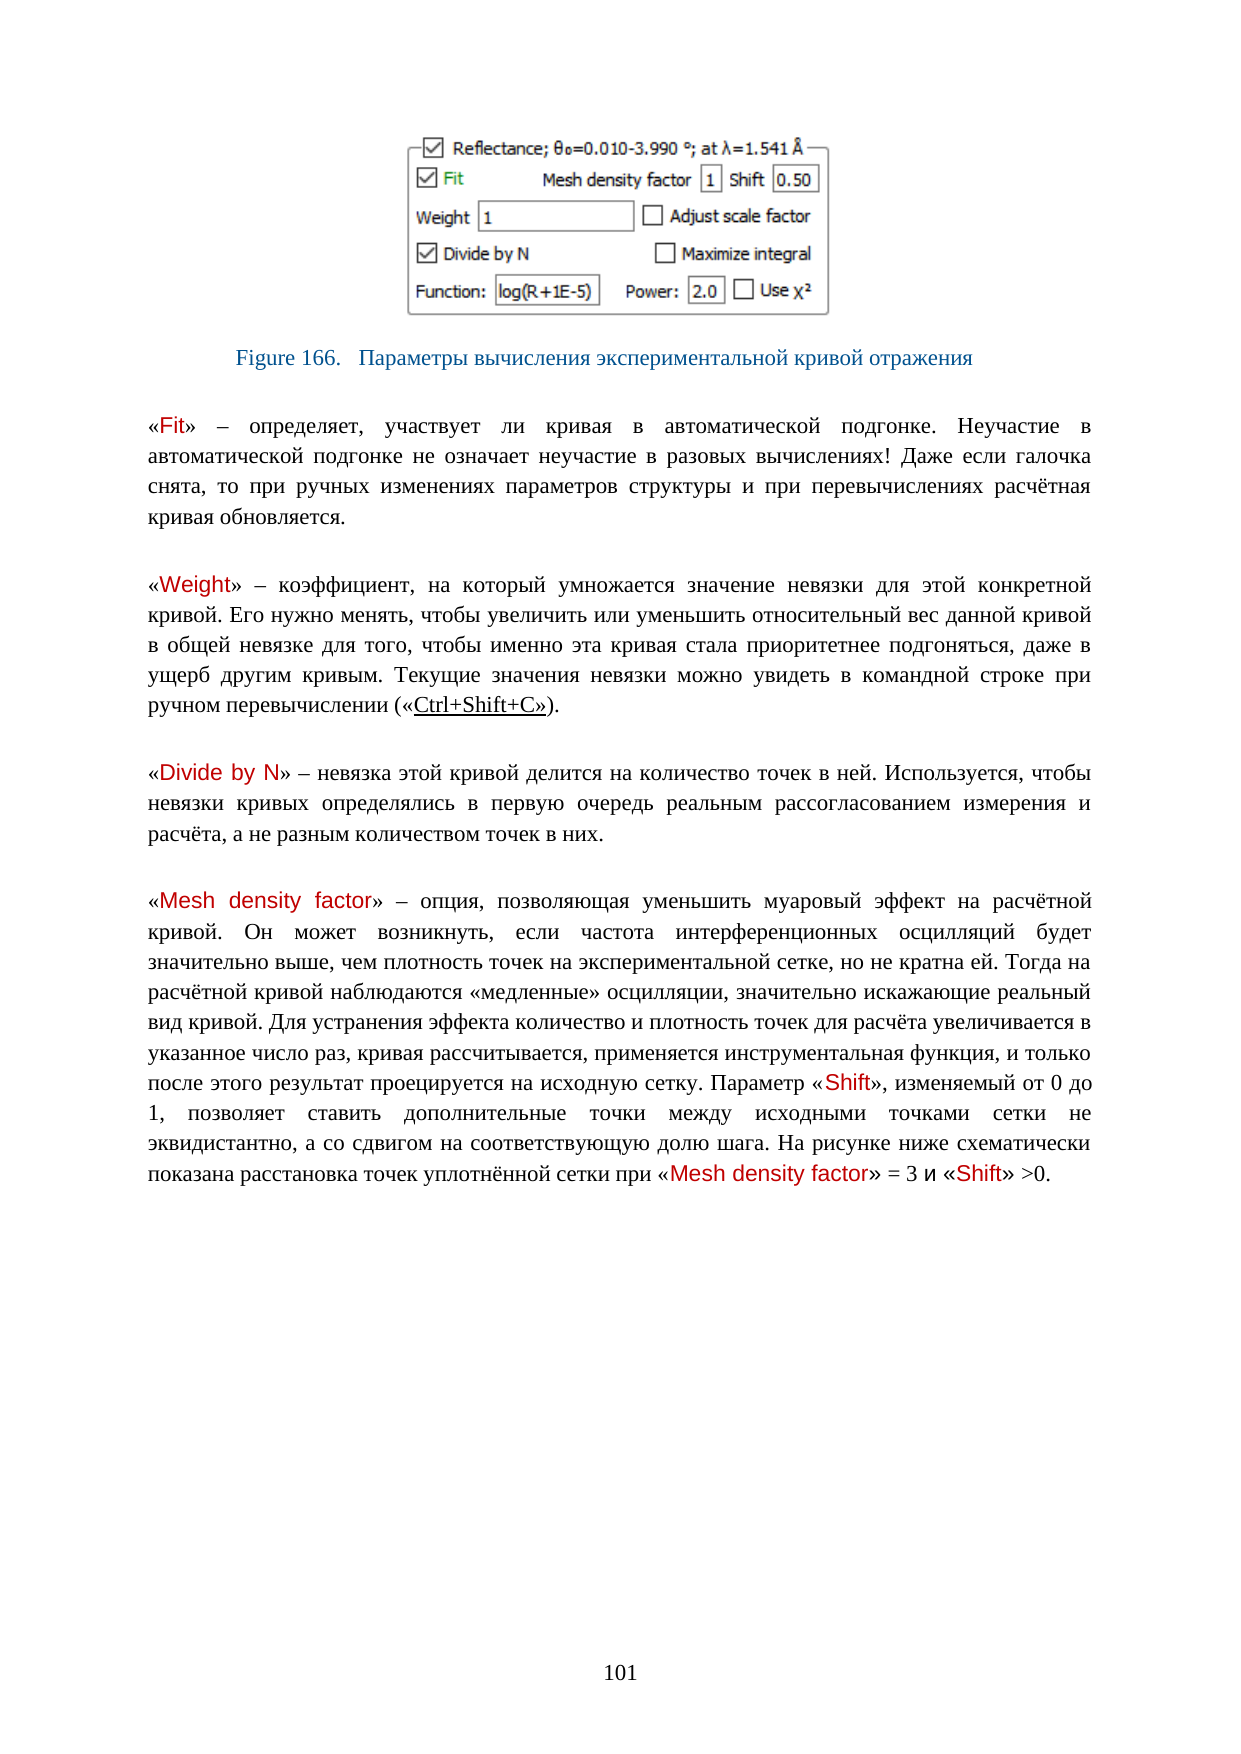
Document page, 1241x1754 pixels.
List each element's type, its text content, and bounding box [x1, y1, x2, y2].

picture [403, 133, 833, 320]
text «Fit» – определяет, участвует ли кривая в автоматической подгонке. Неучастие в автоматической подгонке не означает неучастие в разовых вычислениях! Даже если галочка снята, то при ручных изменениях параметров структуры и при перевычислениях расчётная кривая обновляется. [148, 412, 1093, 529]
text «Mesh density factor» – опция, позволяющая уменьшить муаровый эффект на расчётной кривой. Он может возникнуть, если частота интерференционных осцилляций будет значительно выше, чем плотность точек на экспериментальной сетке, но не кратна ей. Тогда на расчётной кривой наблюдаются «медленные» осцилляции, значительно искажающие реальный вид кривой. Для устранения эффекта количество и плотность точек для расчёта увеличивается в указанное число раз, кривая рассчитывается, применяется инструментальная функция, и только после этого результат проецируется на исходную сетку. Параметр «Shift», изменяемый от 0 до 1, позволяет ставить дополнительные точки между исходными точками сетки не эквидистантно, а со сдвигом на соответствующую долю шага. На рисунке ниже схематически показана расстановка точек уплотнённой сетки при «Mesh density factor» = 3 и «Shift» >0. [148, 887, 1093, 1186]
text «Divide by N» – невязка этой кривой делится на количество точек в ней. Используется, чтобы невязки кривых определялись в первую очередь реальным рассогласованием измерения и расчёта, а не разным количеством точек в них. [148, 759, 1093, 846]
text «Weight» – коэффициент, на который умножается значение невязки для этой конкретной кривой. Его нужно менять, чтобы увеличить или уменьшить относительный вес данной кривой в общей невязке для того, чтобы именно эта кривая стала приоритетнее подгоняться, даже в ущерб другим кривым. Текущие значения невязки можно увидеть в командной строке при ручном перевычислении («Ctrl+Shift+C»). [148, 571, 1093, 718]
